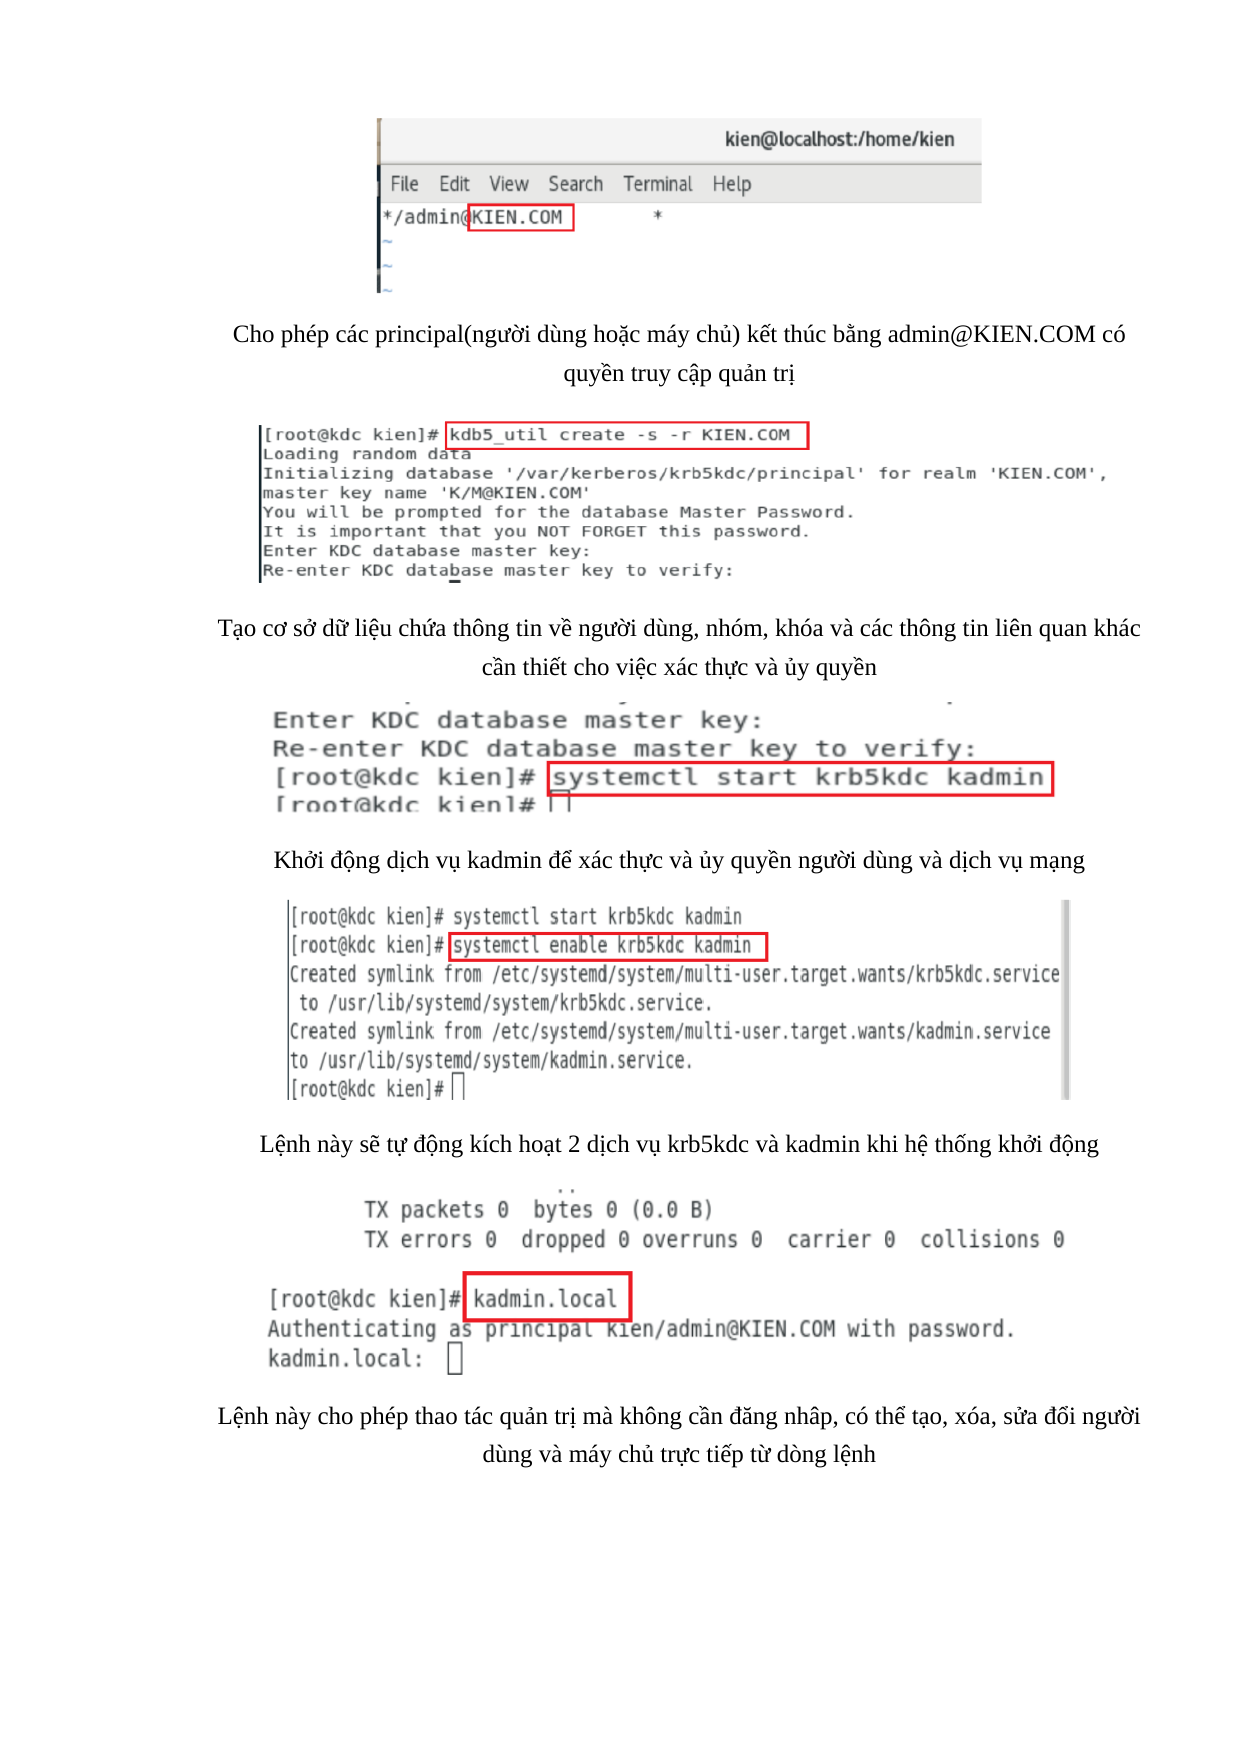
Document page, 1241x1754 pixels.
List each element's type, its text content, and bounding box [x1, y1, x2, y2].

picture [256, 1180, 1102, 1378]
text Khởi động dịch vụ kadmin để xác thực và ủy quyền người dùng và dịch vụ mạng [207, 845, 1152, 874]
text Lệnh này cho phép thao tác quản trị mà không cần đăng nhâp, có thể tạo, xóa, sửa đổi người dùng và máy chủ trực tiếp từ dòng lệnh [207, 1401, 1152, 1468]
picture [252, 409, 1107, 590]
text Lệnh này sẽ tự động kích hoạt 2 dịch vụ krb5kdc và kadmin khi hệ thống khởi động [207, 1129, 1152, 1158]
picture [259, 702, 1099, 822]
text Tạo cơ sở dữ liệu chứa thông tin về người dùng, nhóm, khóa và các thông tin liên quan khác cần thiết cho việc xác thực và ủy quyền [207, 613, 1152, 680]
picture [376, 118, 982, 296]
text Cho phép các principal(người dùng hoặc máy chủ) kết thúc bằng admin@KIEN.COM có quyền truy cập quản trị [207, 319, 1152, 387]
picture [287, 896, 1071, 1106]
